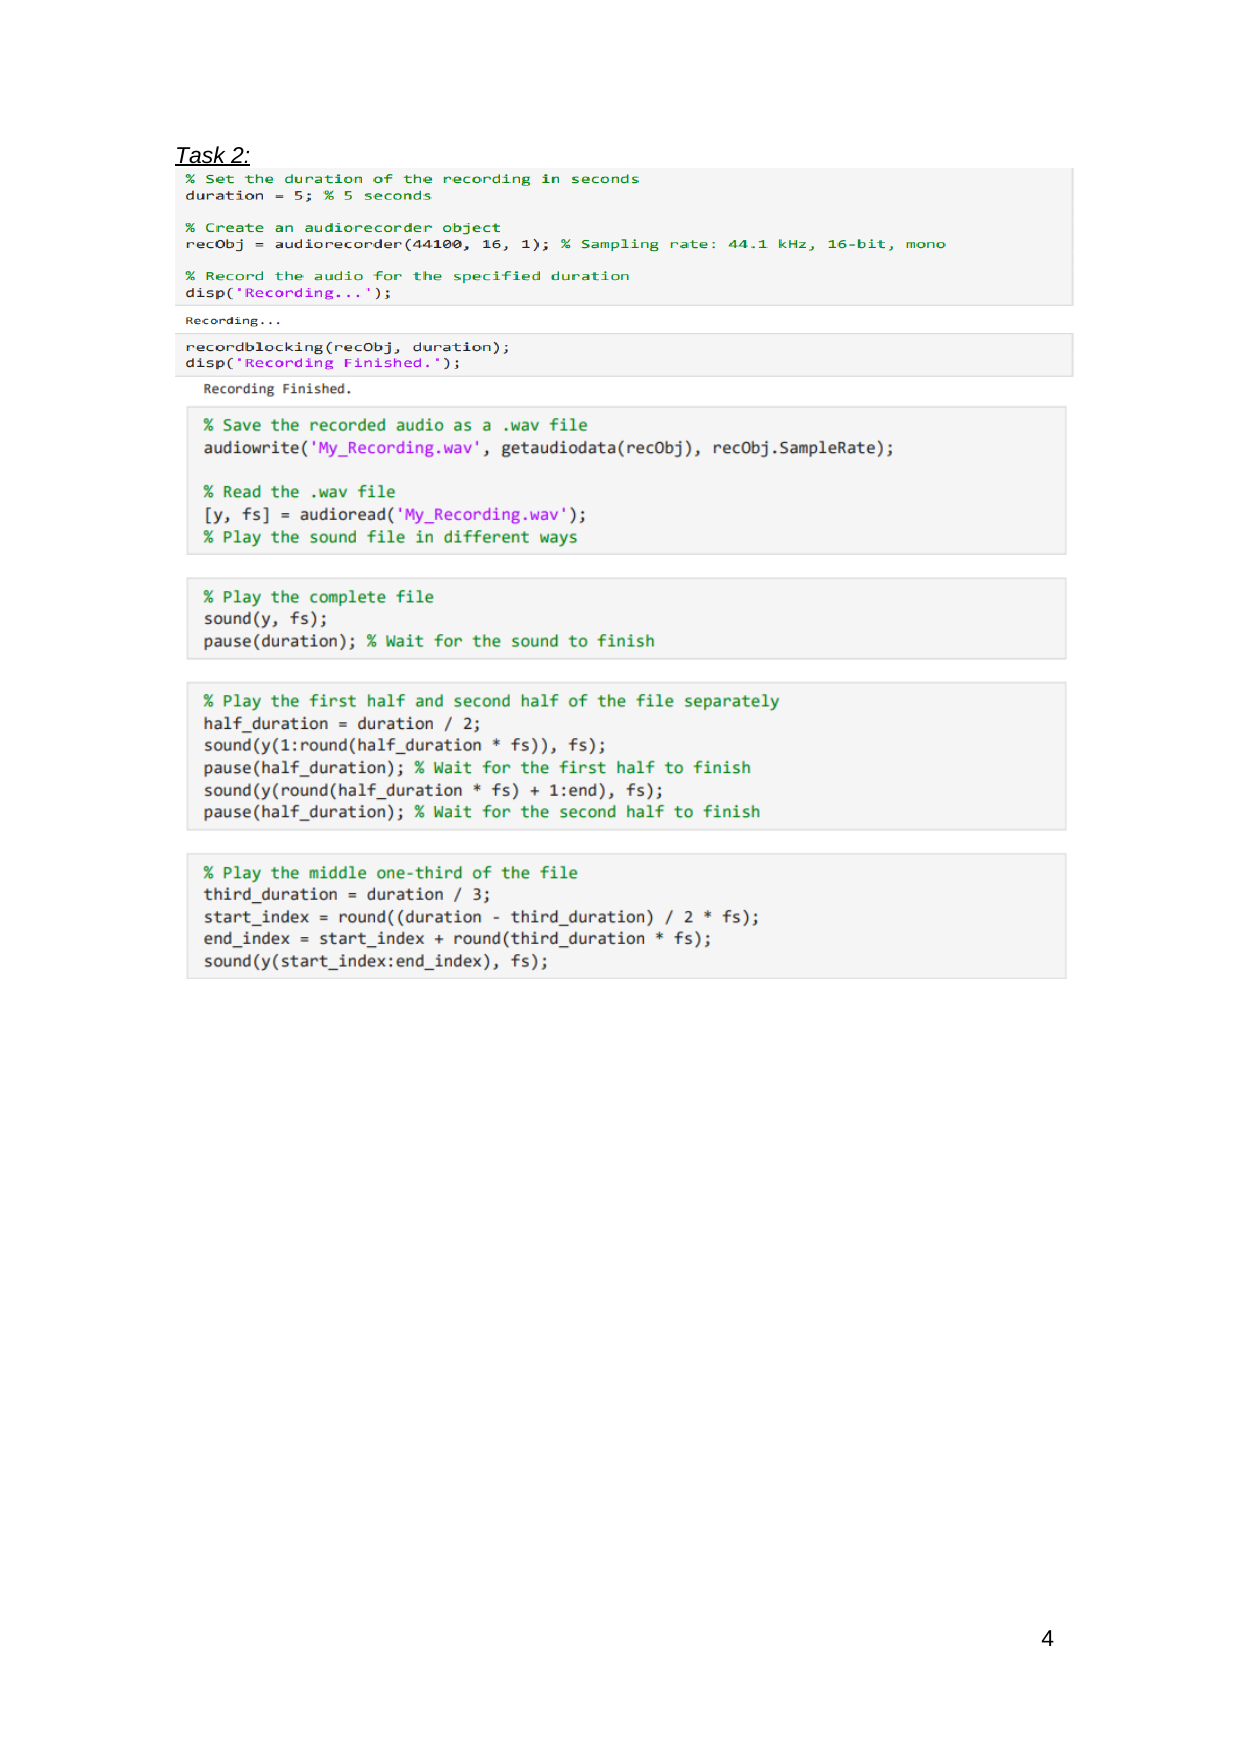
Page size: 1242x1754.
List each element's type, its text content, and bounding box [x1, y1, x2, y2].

picture [175, 382, 1067, 979]
text Task 2: [175, 142, 1067, 168]
picture [175, 168, 1074, 378]
